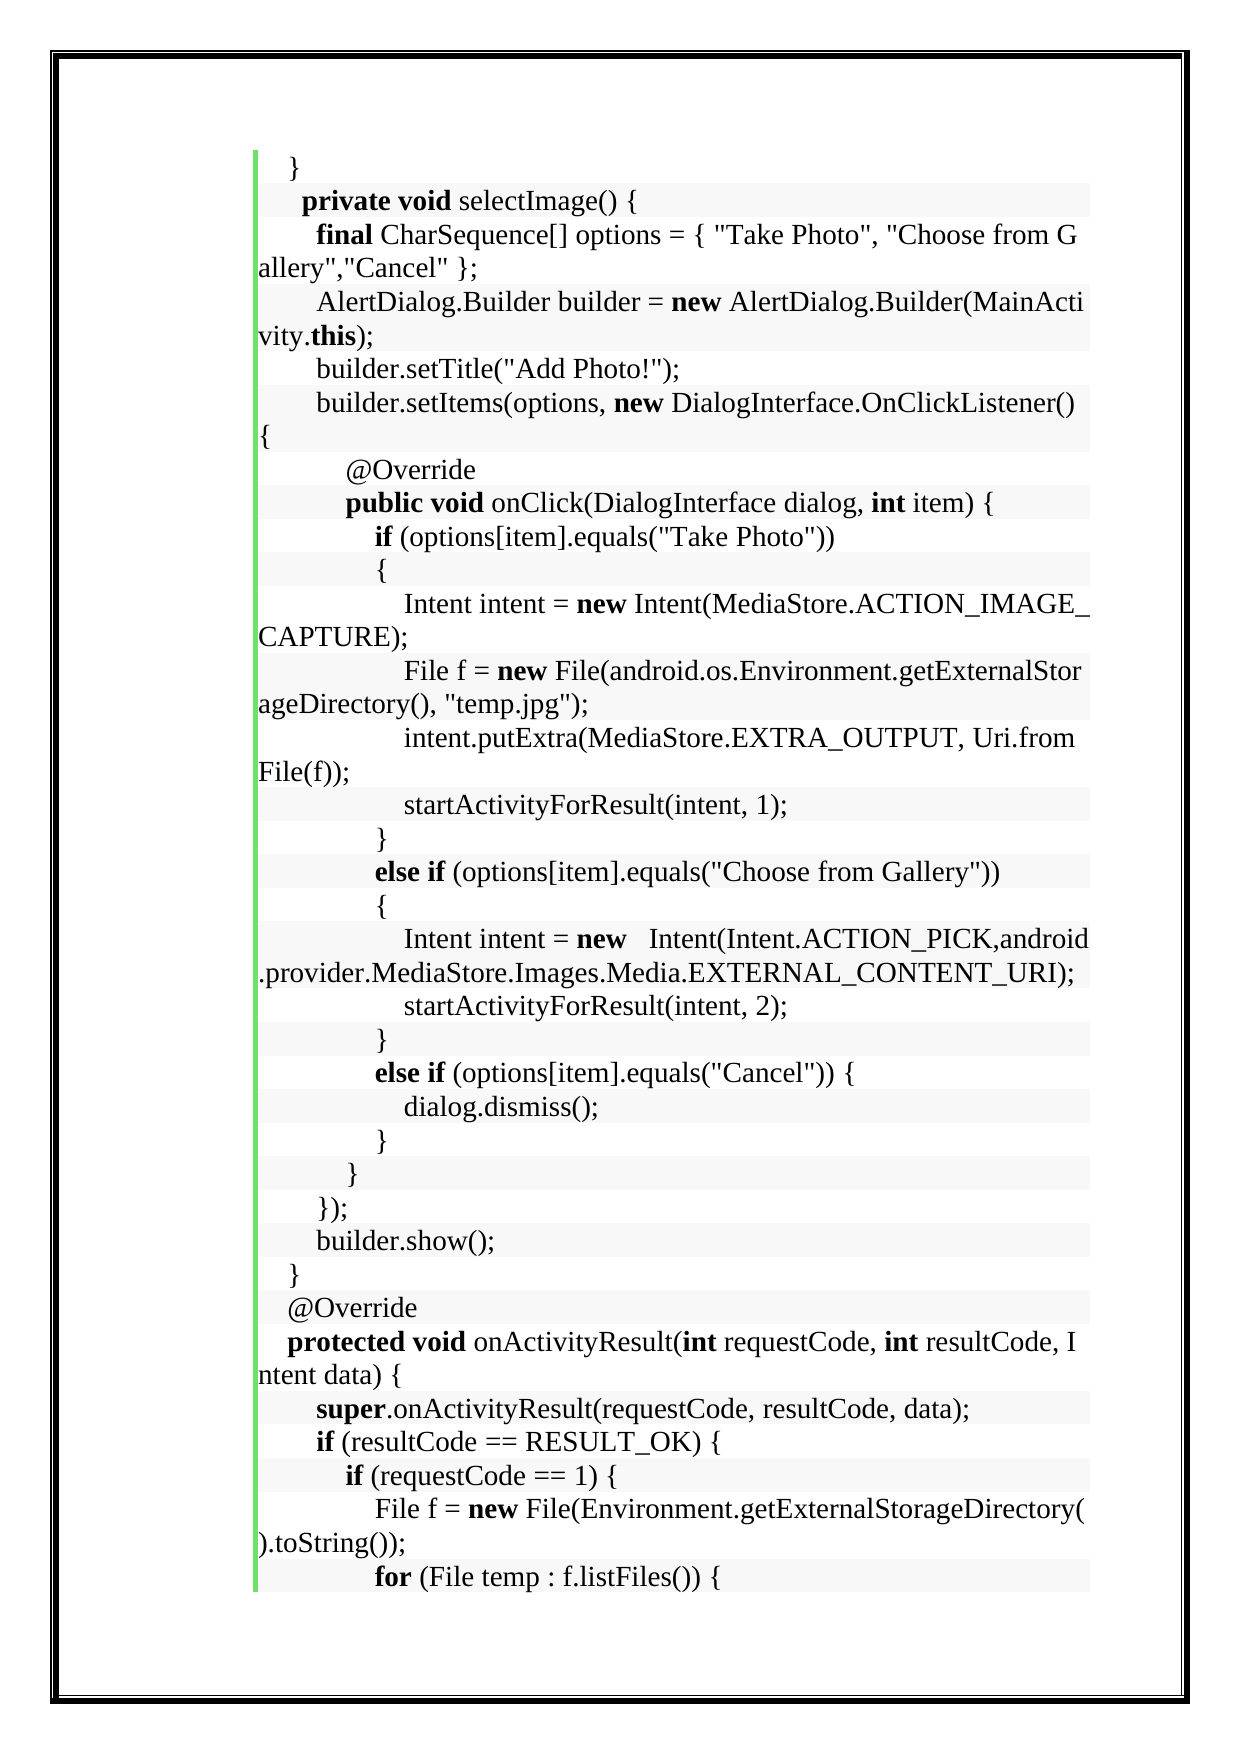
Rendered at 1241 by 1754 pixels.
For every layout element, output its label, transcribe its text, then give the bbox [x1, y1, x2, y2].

text builder.show(); [258, 1223, 1090, 1257]
text final CharSequence[] options = { "Take Photo", "Choose from Gallery","Cancel" }; [258, 217, 1090, 284]
text private void selectImage() { [258, 183, 1090, 217]
text File f = new File(Environment.getExternalStorageDirectory().toString()); [258, 1492, 1090, 1559]
text if (resultCode == RESULT_OK) { [258, 1424, 1090, 1458]
text Intent intent = new Intent(MediaStore.ACTION_IMAGE_CAPTURE); [258, 586, 1090, 653]
text public void onClick(DialogInterface dialog, int item) { [258, 485, 1090, 519]
text @Override [258, 1290, 1090, 1324]
text intent.putExtra(MediaStore.EXTRA_OUTPUT, Uri.fromFile(f)); [258, 720, 1090, 787]
text builder.setTitle("Add Photo!"); [258, 351, 1090, 385]
text } [258, 1156, 1090, 1190]
text startActivityForResult(intent, 1); [258, 787, 1090, 821]
text for (File temp : f.listFiles()) { [258, 1559, 1090, 1592]
text protected void onActivityResult(int requestCode, int resultCode, Intent data) { [258, 1324, 1090, 1391]
text if (requestCode == 1) { [258, 1458, 1090, 1492]
text else if (options[item].equals("Cancel")) { [258, 1056, 1090, 1089]
text @Override [258, 452, 1090, 485]
text } [258, 1257, 1090, 1290]
text { [258, 888, 1090, 921]
text } [258, 821, 1090, 854]
text super.onActivityResult(requestCode, resultCode, data); [258, 1391, 1090, 1424]
text { [258, 552, 1090, 586]
text }); [258, 1190, 1090, 1223]
text } [258, 150, 1090, 183]
text } [258, 1123, 1090, 1156]
text AlertDialog.Builder builder = new AlertDialog.Builder(MainActivity.this); [258, 284, 1090, 351]
text dialog.dismiss(); [258, 1089, 1090, 1123]
text builder.setItems(options, new DialogInterface.OnClickListener() { [258, 385, 1090, 452]
text startActivityForResult(intent, 2); [258, 988, 1090, 1022]
text File f = new File(android.os.Environment.getExternalStorageDirectory(), "temp.jpg"); [258, 653, 1090, 720]
text else if (options[item].equals("Choose from Gallery")) [258, 854, 1090, 888]
text Intent intent = new Intent(Intent.ACTION_PICK,android.provider.MediaStore.Images.Media.EXTERNAL_CONTENT_URI); [258, 921, 1090, 988]
text } [258, 1022, 1090, 1056]
text if (options[item].equals("Take Photo")) [258, 519, 1090, 552]
